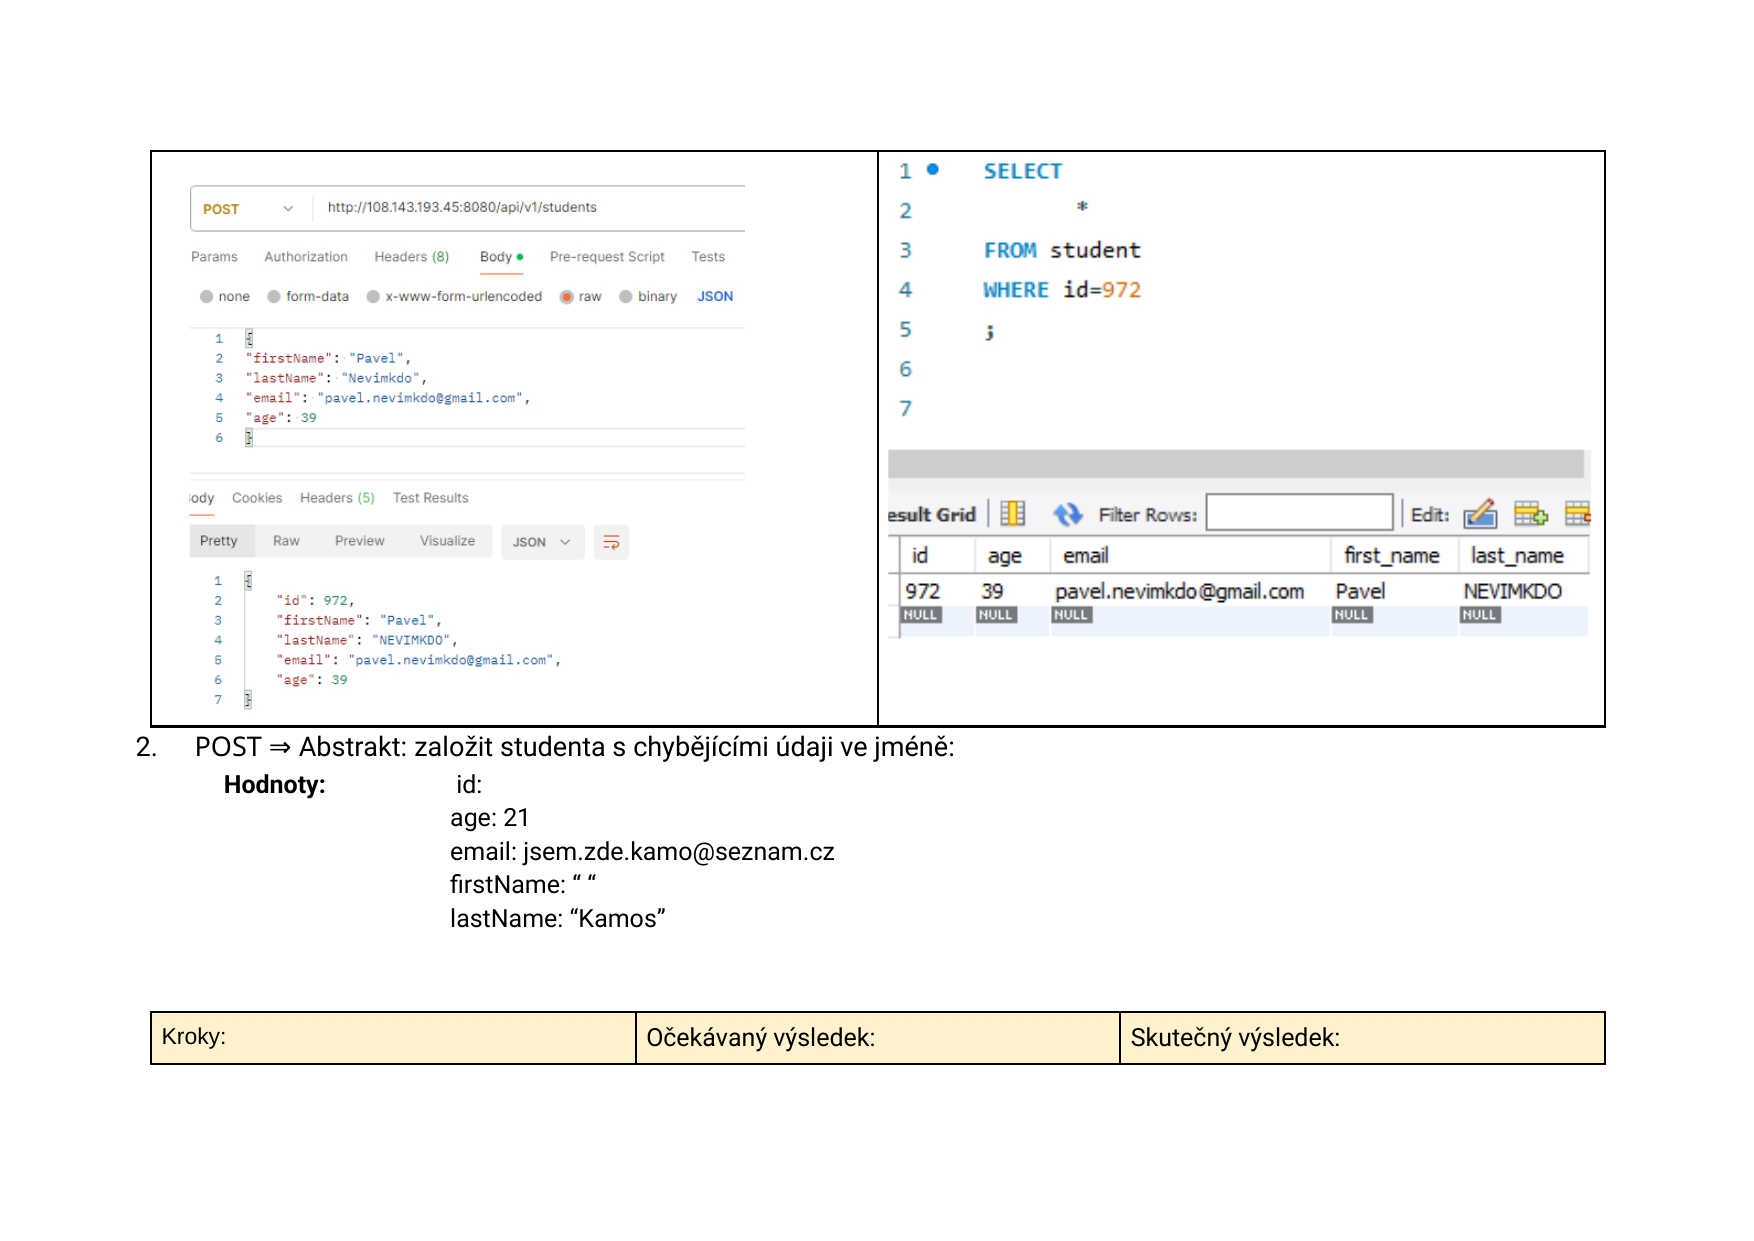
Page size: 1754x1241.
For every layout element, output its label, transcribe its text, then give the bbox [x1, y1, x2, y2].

picture [189, 181, 745, 715]
text email: jsem.zde.kamo@seznam.cz [225, 837, 1604, 866]
text firstName: “ “ [225, 871, 1604, 900]
text lastName: “Kamos” [450, 904, 1604, 934]
picture [888, 162, 1592, 650]
text Hodnoty: id: [224, 770, 1604, 799]
text age: 21 [342, 803, 1604, 833]
list Abstrakt: založit studenta s chybějícími údaji ve jméně: [135, 727, 1604, 764]
